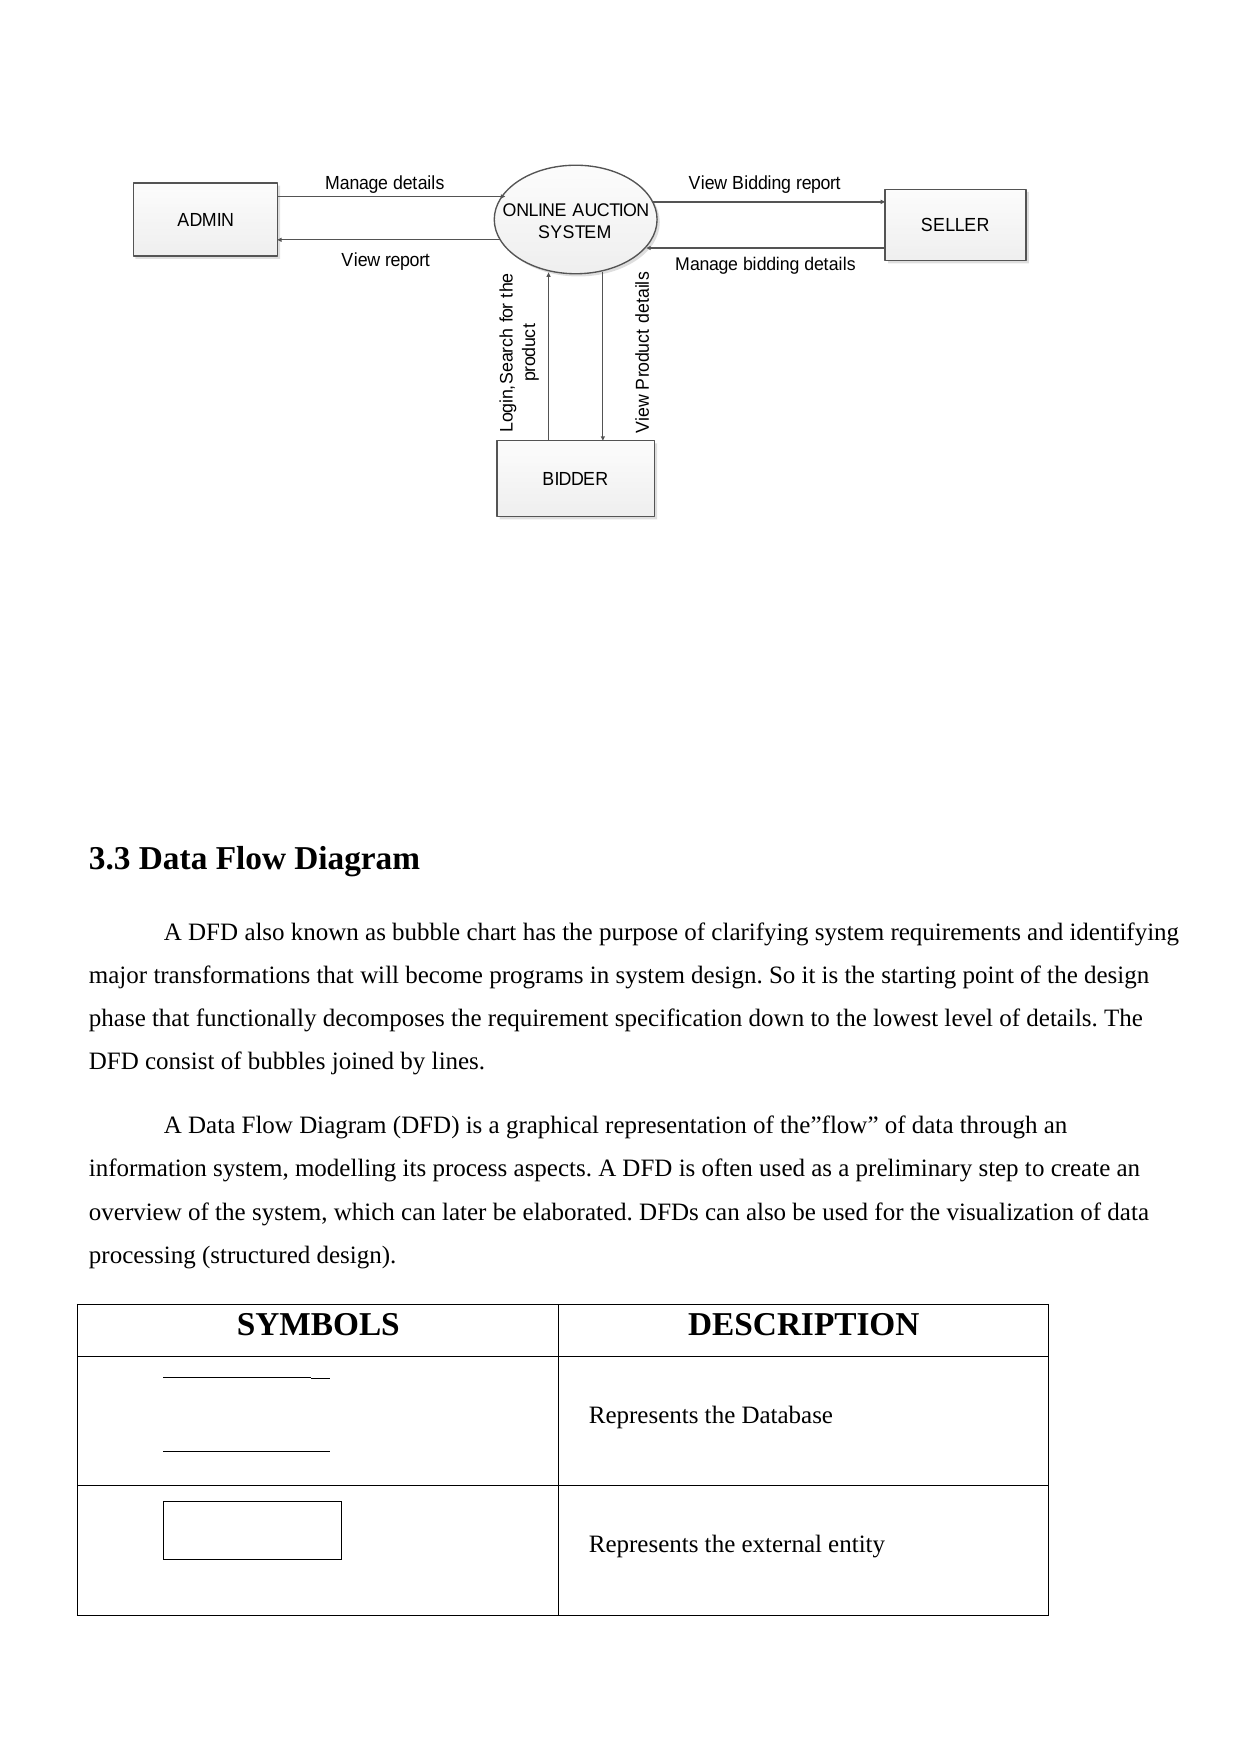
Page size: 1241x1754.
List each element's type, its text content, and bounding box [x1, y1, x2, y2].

table_cell [78, 1486, 558, 1615]
text A DFD also known as bubble chart has the purpose of clarifying system requirements and identifying major transformations that will become programs in system design. So it is the starting point of the design phase that functionally decomposes the requirement specification down to the lowest level of details. The DFD consist of bubbles joined by lines. [89, 917, 1181, 1075]
table_cell Represents the Database [559, 1357, 1048, 1484]
table_header DESCRIPTION [559, 1305, 1048, 1356]
table_cell Represents the external entity [559, 1486, 1048, 1615]
table_cell [78, 1357, 558, 1484]
text 3.3 Data Flow Diagram [89, 839, 1181, 877]
table_header SYMBOLS [78, 1305, 558, 1356]
text A Data Flow Diagram (DFD) is a graphical representation of the”flow” of data through an information system, modelling its process aspects. A DFD is often used as a preliminary step to create an overview of the system, which can later be elaborated. DFDs can also be used for the visualization of data processing (structured design). [89, 1110, 1181, 1268]
